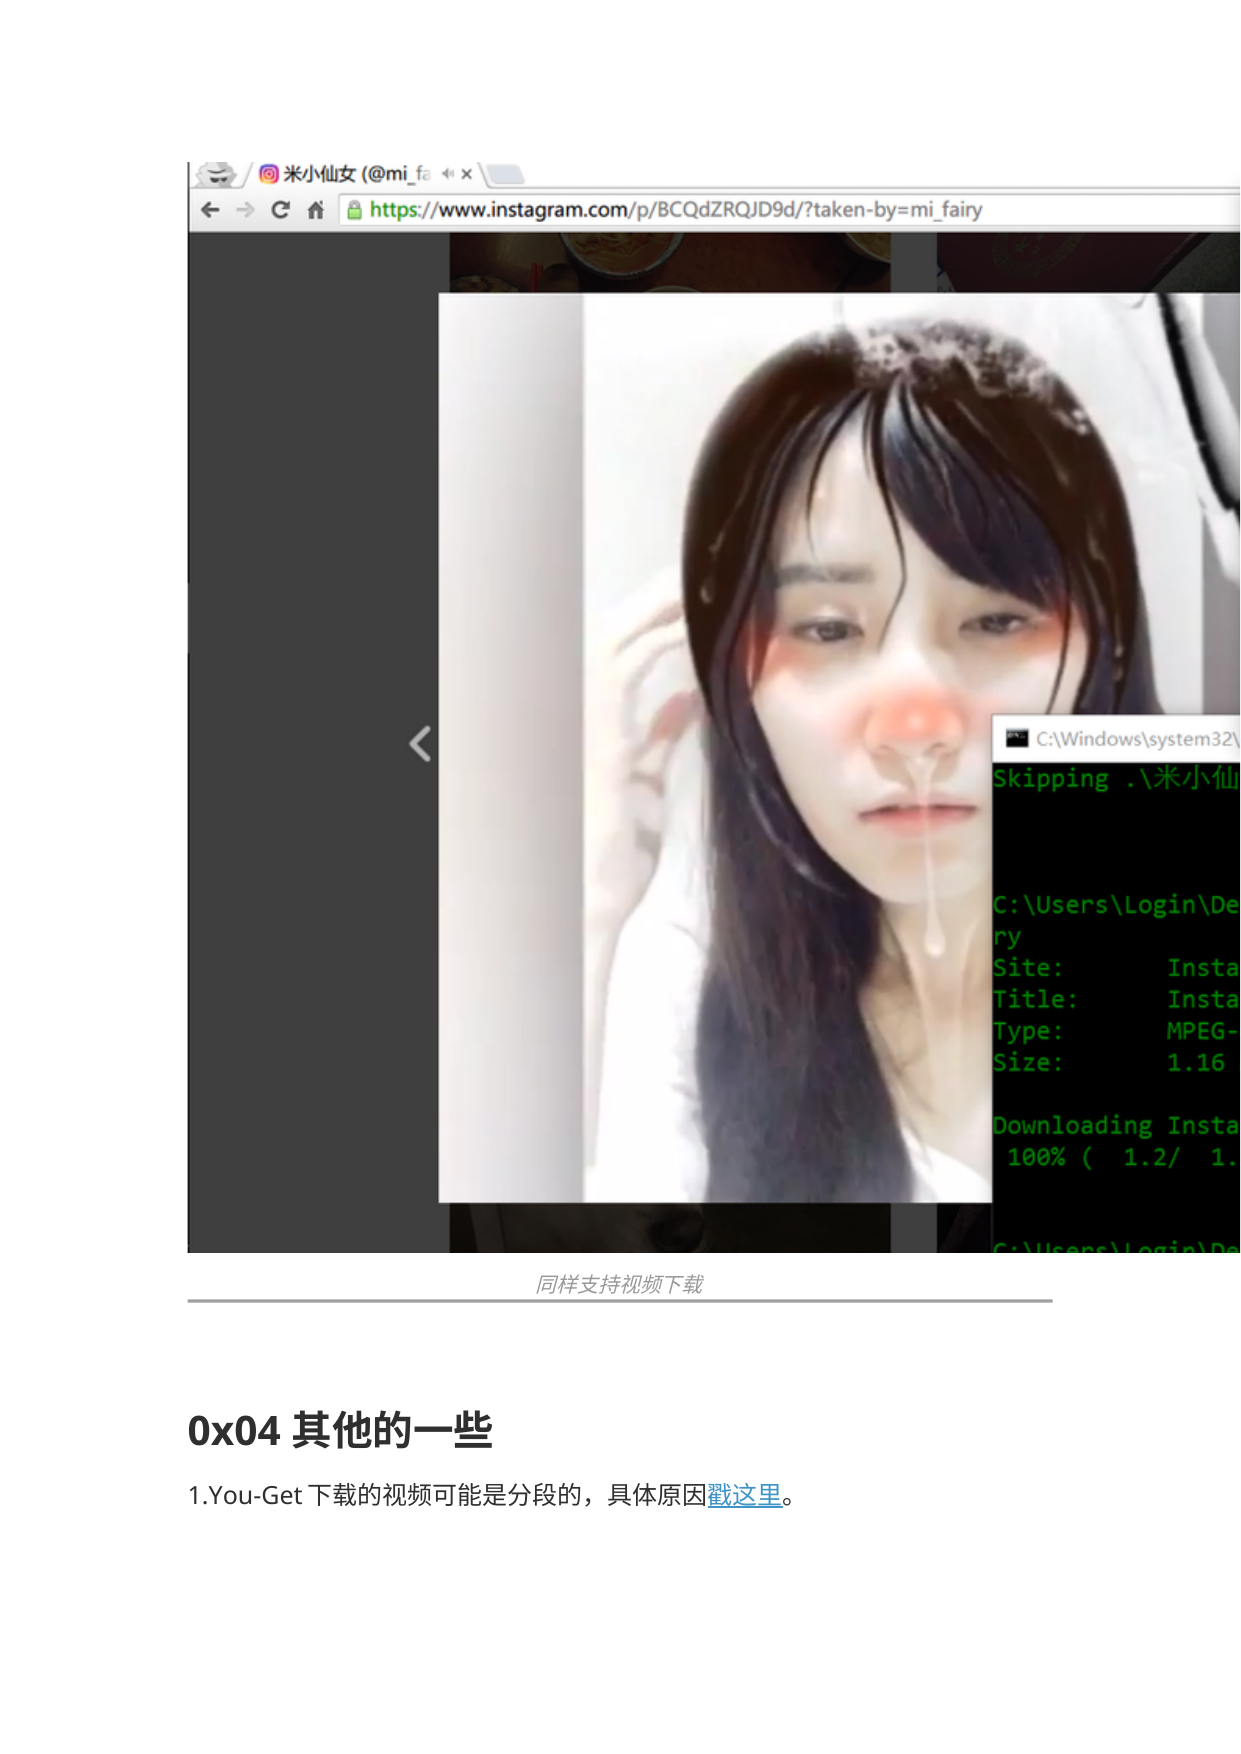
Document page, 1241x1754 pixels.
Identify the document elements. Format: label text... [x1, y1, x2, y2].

text 0x04 其他的一些 [187, 1396, 1053, 1461]
text 同样支持视频下载 [187, 1267, 1053, 1299]
text 1.You-Get下载的视频可能是分段的，具体原因戳这里。 [187, 1461, 1053, 1526]
picture [187, 162, 1241, 1253]
